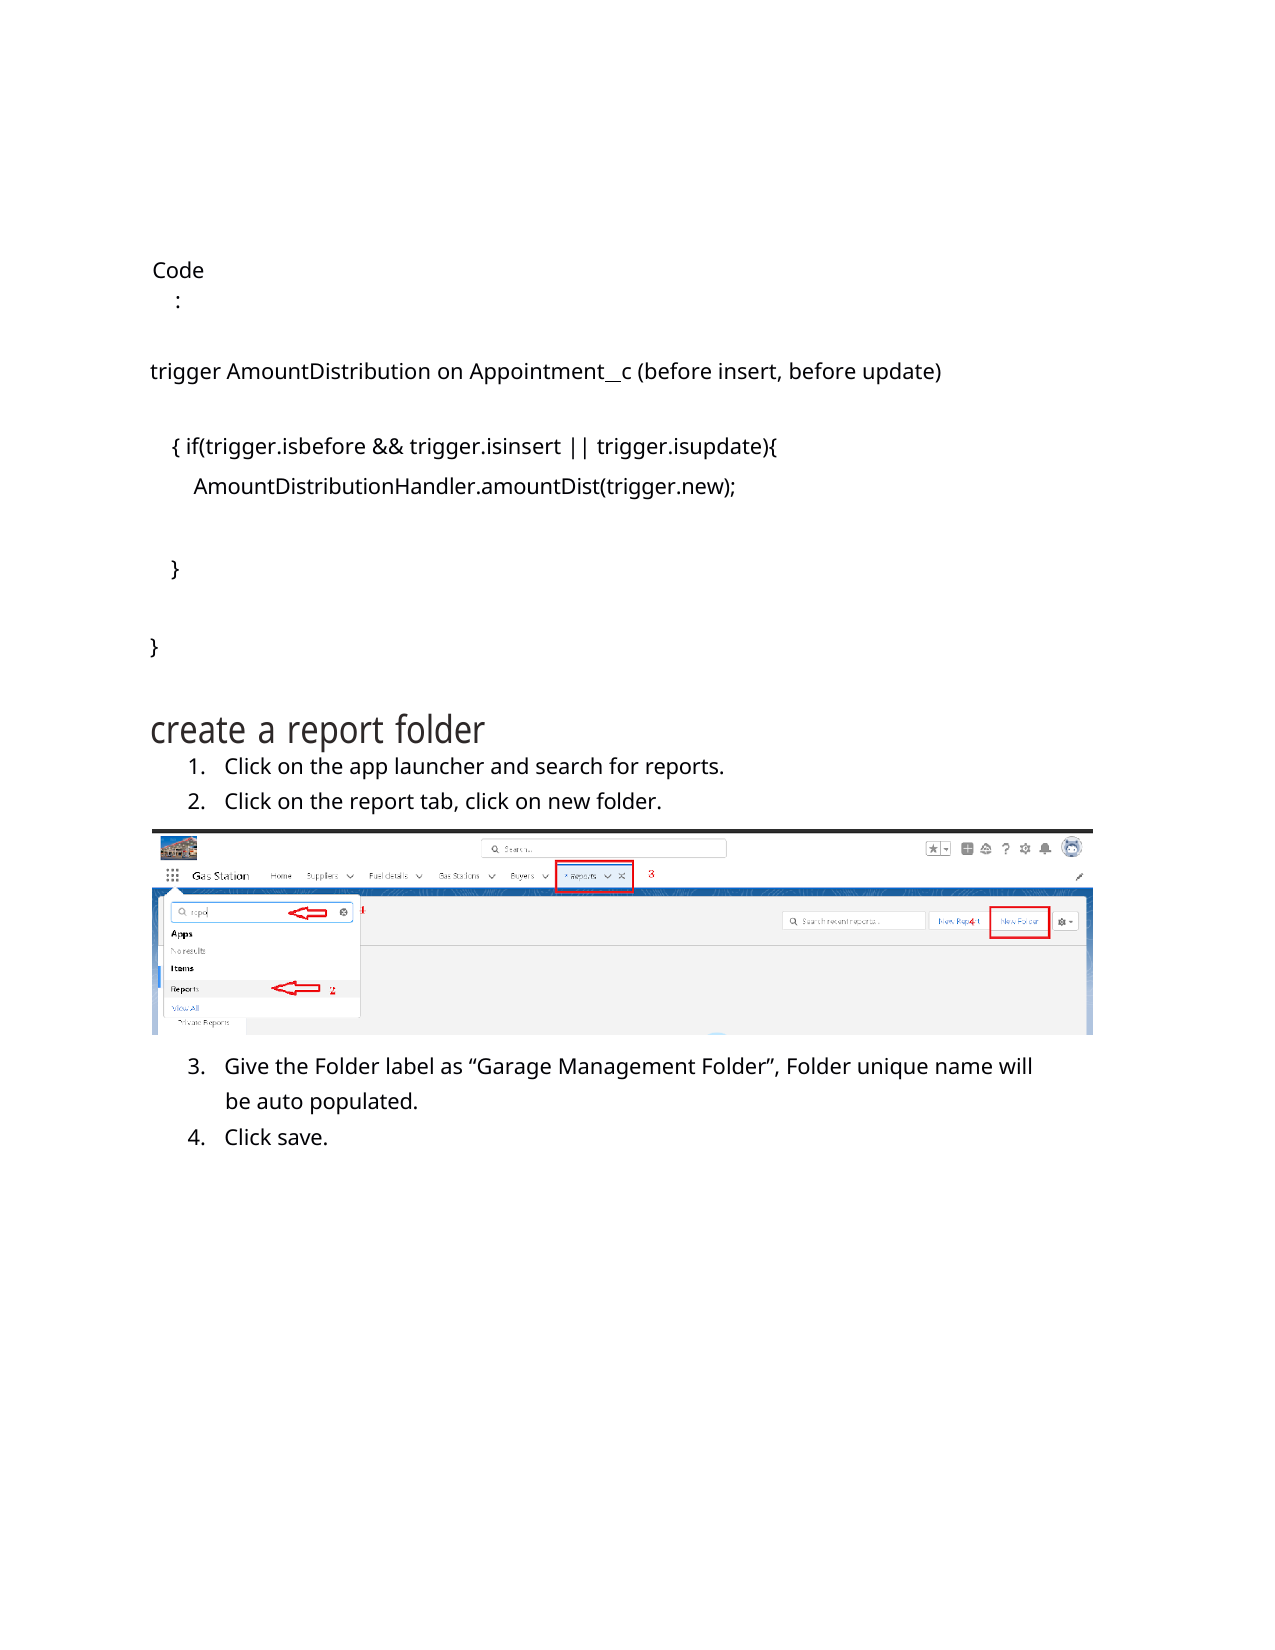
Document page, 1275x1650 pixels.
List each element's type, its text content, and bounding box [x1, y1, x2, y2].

picture [150, 827, 1094, 1036]
list Click on the app launcher and search for reports. [187, 754, 1125, 779]
text AmountDistributionHandler.amountDist(trigger.new); [193, 471, 1125, 501]
text Code: [150, 255, 206, 314]
list Give the Folder label as “Garage Management Folder”, Folder unique name will be auto populated. [187, 1036, 1059, 1116]
list Click on the report tab, click on new folder. [187, 786, 1125, 816]
text } [150, 553, 201, 583]
list Click save. [187, 1121, 1125, 1151]
text trigger AmountDistribution on Appointment c (before insert, before update) { if(trigger.isbefore && trigger.isinsert || trigger.isupdate){ [150, 319, 1066, 469]
subtitle create a report folder [150, 700, 1125, 754]
text } [150, 631, 1125, 660]
